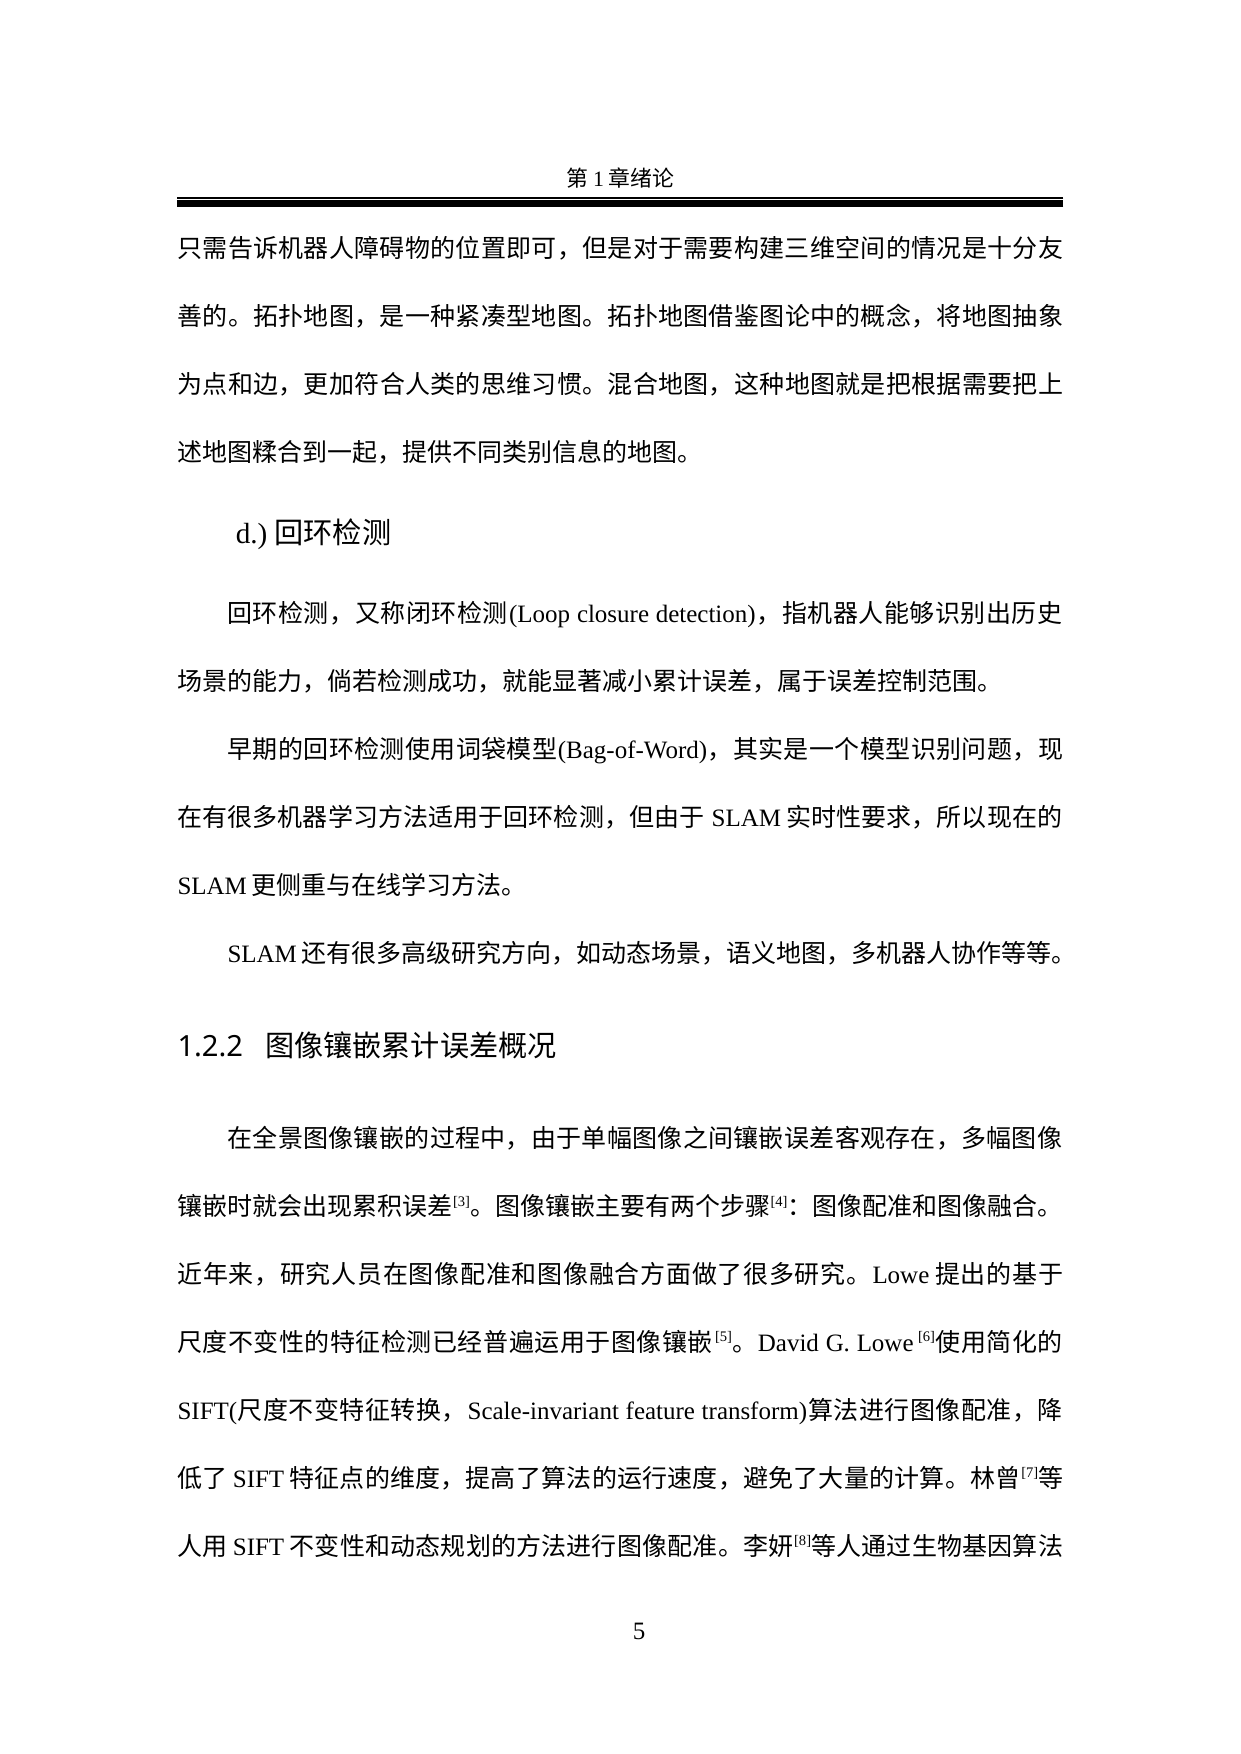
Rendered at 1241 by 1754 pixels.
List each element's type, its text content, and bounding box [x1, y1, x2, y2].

list 图像镶嵌累计误差概况 [177, 1010, 1063, 1078]
text SLAM还有很多高级研究方向，如动态场景，语义地图，多机器人协作等等。 [177, 917, 1063, 985]
text 回环检测，又称闭环检测(Loop closure detection)，指机器人能够识别出历史场景的能力，倘若检测成功，就能显著减小累计误差，属于误差控制范围。 [177, 578, 1063, 713]
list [177, 1103, 1063, 1578]
text d.) 回环检测 [177, 497, 1063, 565]
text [177, 213, 1063, 485]
text 早期的回环检测使用词袋模型(Bag-of-Word)，其实是一个模型识别问题，现在有很多机器学习方法适用于回环检测，但由于SLAM实时性要求，所以现在的SLAM更侧重与在线学习方法。 [177, 713, 1063, 917]
